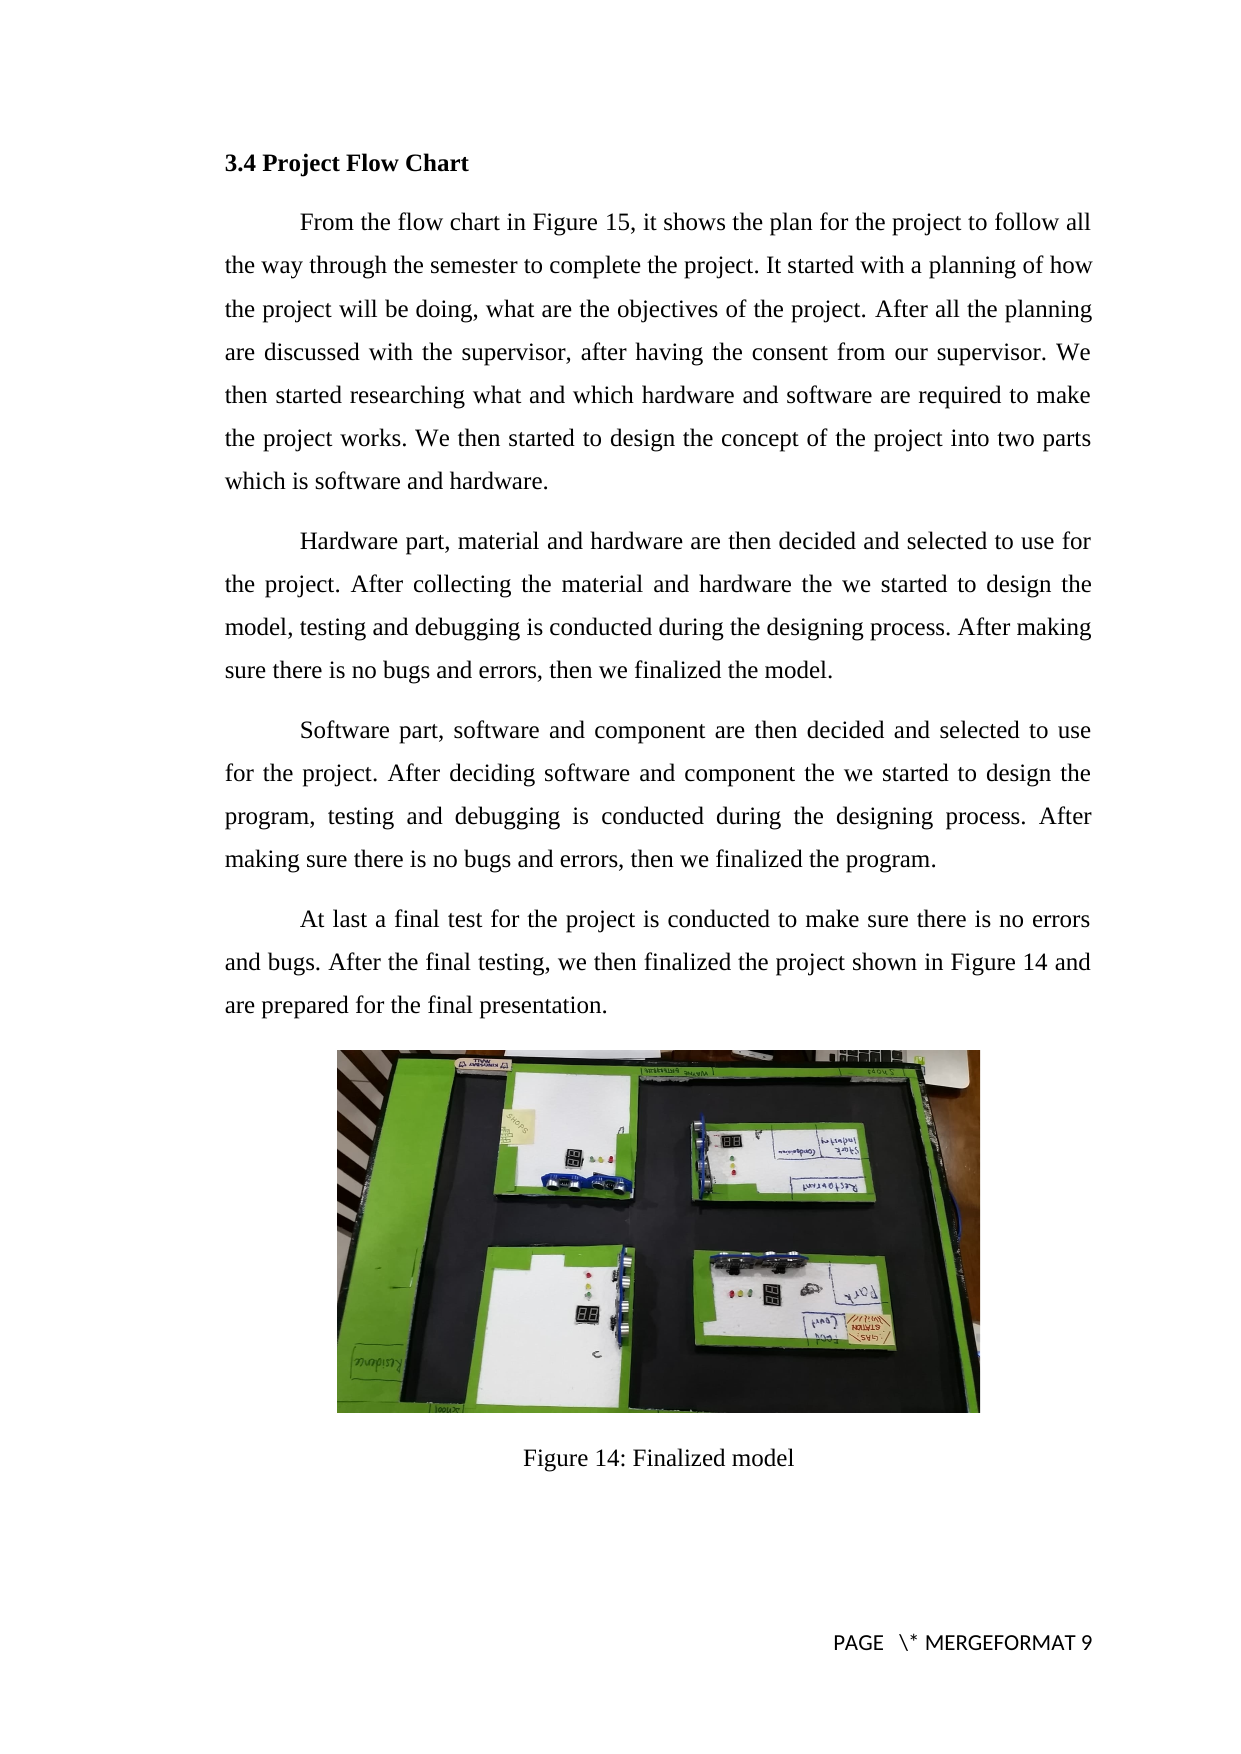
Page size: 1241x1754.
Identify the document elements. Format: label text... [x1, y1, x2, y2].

picture [337, 1050, 981, 1413]
text Figure 14: Finalized model [224, 1443, 1092, 1472]
text Software part, software and component are then decided and selected to use for the project. After deciding software and component the we started to design the program, testing and debugging is conducted during the designing process. After making sure there is no bugs and errors, then we finalized the program. [224, 715, 1092, 873]
text From the flow chart in Figure 15, it shows the plan for the project to follow all the way through the semester to complete the project. It started with a planning of how the project will be doing, what are the objectives of the project. After all the planning are discussed with the supervisor, after having the consent from our supervisor. We then started researching what and which hardware and software are required to make the project works. We then started to design the concept of the project into two parts which is software and hardware. [224, 207, 1092, 495]
text Hardware part, material and hardware are then decided and selected to use for the project. After collecting the material and hardware the we started to design the model, testing and debugging is conducted during the designing process. After making sure there is no bugs and errors, then we finalized the model. [224, 526, 1092, 684]
text At last a final test for the project is conducted to make sure there is no errors and bugs. After the final testing, we then finalized the project shown in Figure 14 and are prepared for the final presentation. [224, 904, 1092, 1019]
text 3.4 Project Flow Chart [224, 148, 1092, 176]
